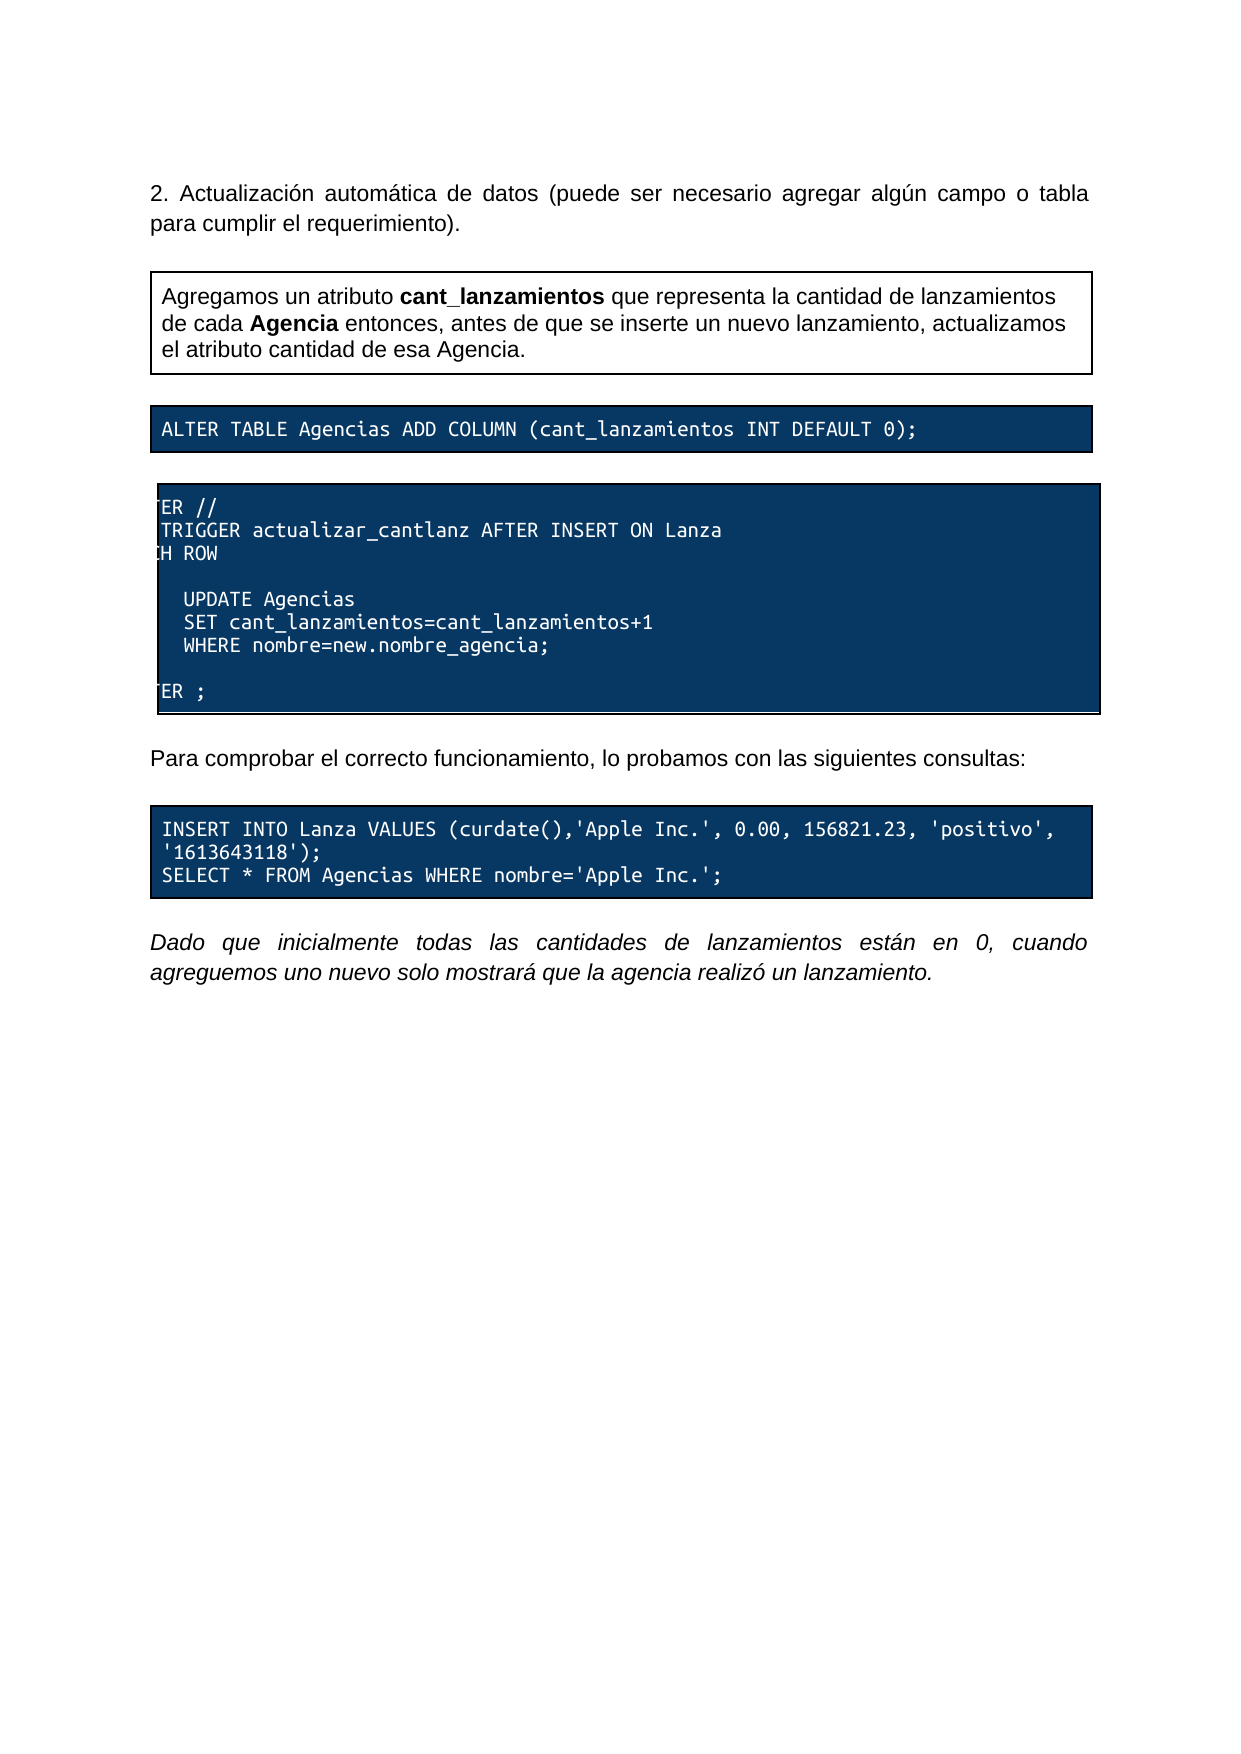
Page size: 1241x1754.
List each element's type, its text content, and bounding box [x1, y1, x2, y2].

table_header ALTER TABLE Agencias ADD COLUMN (cant_lanzamientos INT DEFAULT 0); [152, 407, 1091, 451]
table_header DELIMITER // CREATE TRIGGER actualizar_cantlanz AFTER INSERT ON Lanza FOR EACH ROW begin UPDATE Agencias SET cant_lanzamientos=cant_lanzamientos+1 WHERE nombre=new.nombre_agencia; END// DELIMITER ; [159, 485, 1099, 712]
text Dado que inicialmente todas las cantidades de lanzamientos están en 0, cuando agreguemos uno nuevo solo mostrará que la agencia realizó un lanzamiento. [150, 929, 1090, 986]
text Para comprobar el correcto funcionamiento, lo probamos con las siguientes consultas: [150, 745, 1090, 771]
text 2. Actualización automática de datos (puede ser necesario agregar algún campo o tabla para cumplir el requerimiento). [150, 180, 1090, 237]
table_header INSERT INTO Lanza VALUES (curdate(),'Apple Inc.', 0.00, 156821.23, 'positivo', '1613643118'); SELECT * FROM Agencias WHERE nombre='Apple Inc.'; [152, 807, 1091, 897]
table_header Agregamos un atributo cant_lanzamientos que representa la cantidad de lanzamientos de cada Agencia entonces, antes de que se inserte un nuevo lanzamiento, actualizamos el atributo cantidad de esa Agencia. [152, 273, 1091, 373]
